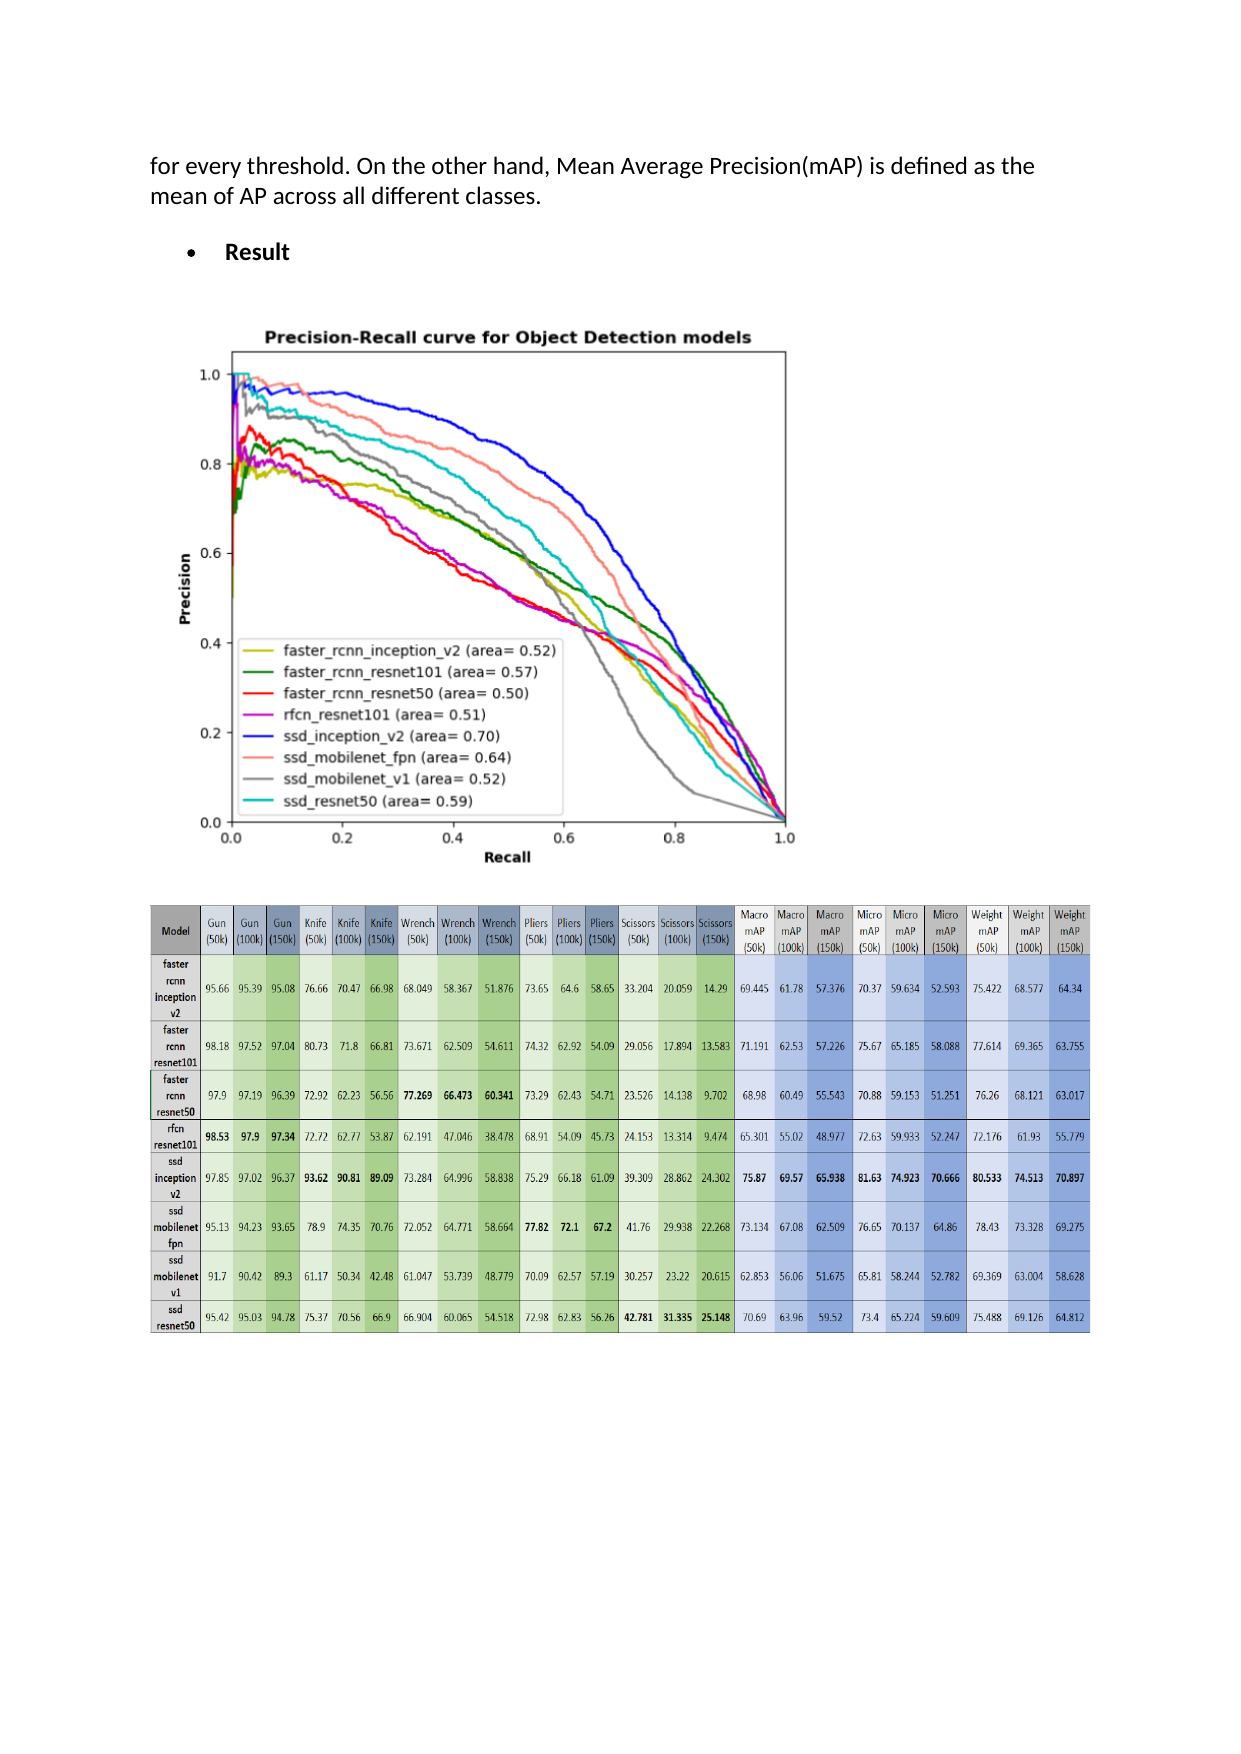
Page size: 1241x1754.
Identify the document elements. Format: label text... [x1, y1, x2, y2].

list Result [187, 236, 1090, 267]
picture [150, 291, 823, 881]
picture [150, 905, 1091, 1333]
